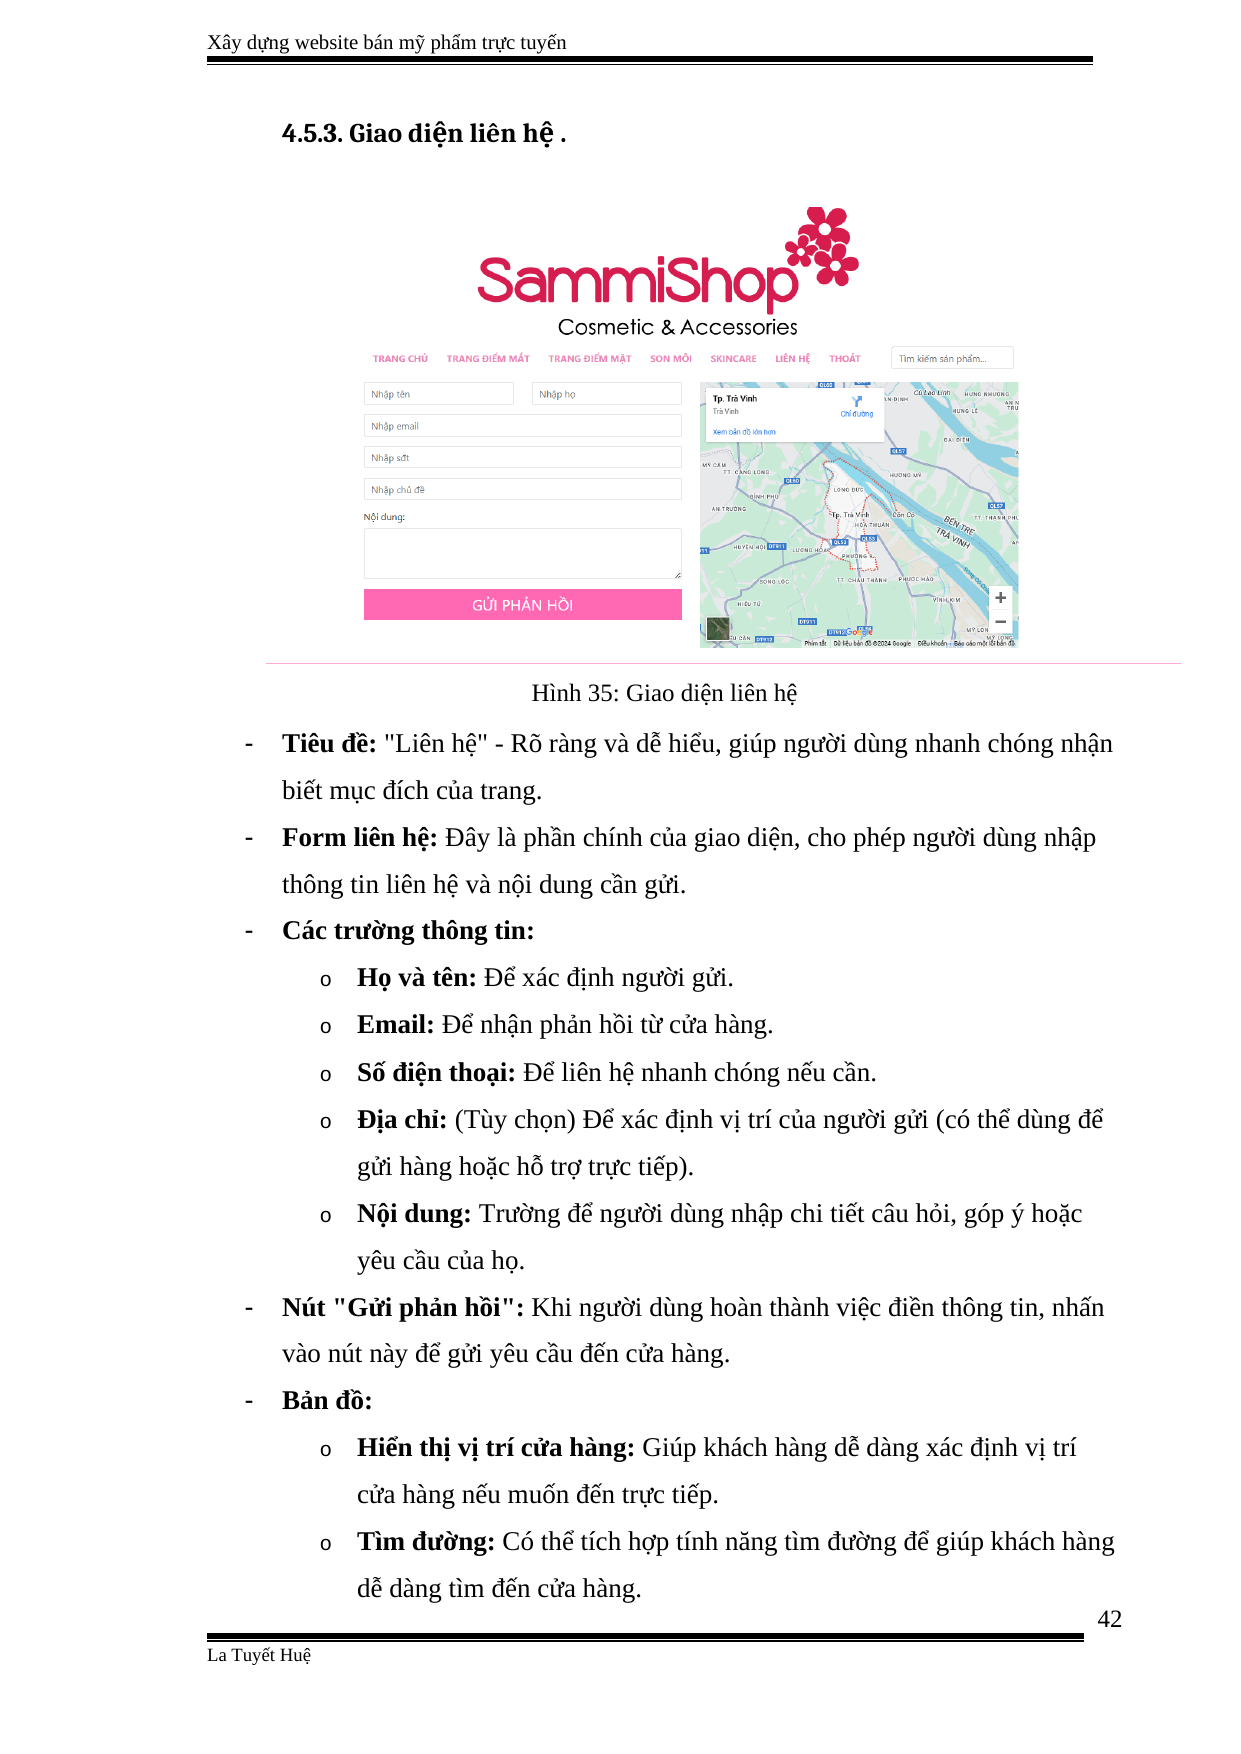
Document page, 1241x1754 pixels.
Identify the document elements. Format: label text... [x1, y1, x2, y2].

list Nút "Gửi phản hồi": Khi người dùng hoàn thành việc điền thông tin, nhấn vào nút này để gửi yêu cầu đến cửa hàng. [244, 1291, 1122, 1368]
list Địa chỉ: (Tùy chọn) Để xác định vị trí của người gửi (có thể dùng để gửi hàng hoặc hỗ trợ trực tiếp). [319, 1103, 1122, 1181]
list Email: Để nhận phản hồi từ cửa hàng. [319, 1008, 1122, 1040]
list Form liên hệ: Đây là phần chính của giao diện, cho phép người dùng nhập thông tin liên hệ và nội dung cần gửi. [244, 821, 1122, 899]
list Tìm đường: Có thể tích hợp tính năng tìm đường để giúp khách hàng dễ dàng tìm đến cửa hàng. [319, 1525, 1122, 1603]
picture [265, 207, 1182, 664]
list Nội dung: Trường để người dùng nhập chi tiết câu hỏi, góp ý hoặc yêu cầu của họ. [319, 1197, 1122, 1275]
list Hiển thị vị trí cửa hàng: Giúp khách hàng dễ dàng xác định vị trí cửa hàng nếu muốn đến trực tiếp. [319, 1431, 1122, 1509]
list Tiêu đề: "Liên hệ" - Rõ ràng và dễ hiểu, giúp người dùng nhanh chóng nhận biết mục đích của trang. [244, 727, 1122, 805]
list Số điện thoại: Để liên hệ nhanh chóng nếu cần. [319, 1056, 1122, 1087]
list Bản đồ: [244, 1384, 1122, 1415]
text Hình 35: Giao diện liên hệ [207, 678, 1122, 707]
list Họ và tên: Để xác định người gửi. [319, 961, 1122, 993]
list Các trường thông tin: [244, 914, 1122, 946]
subtitle 4.5.3. Giao diện liên hệ . [282, 118, 1122, 149]
